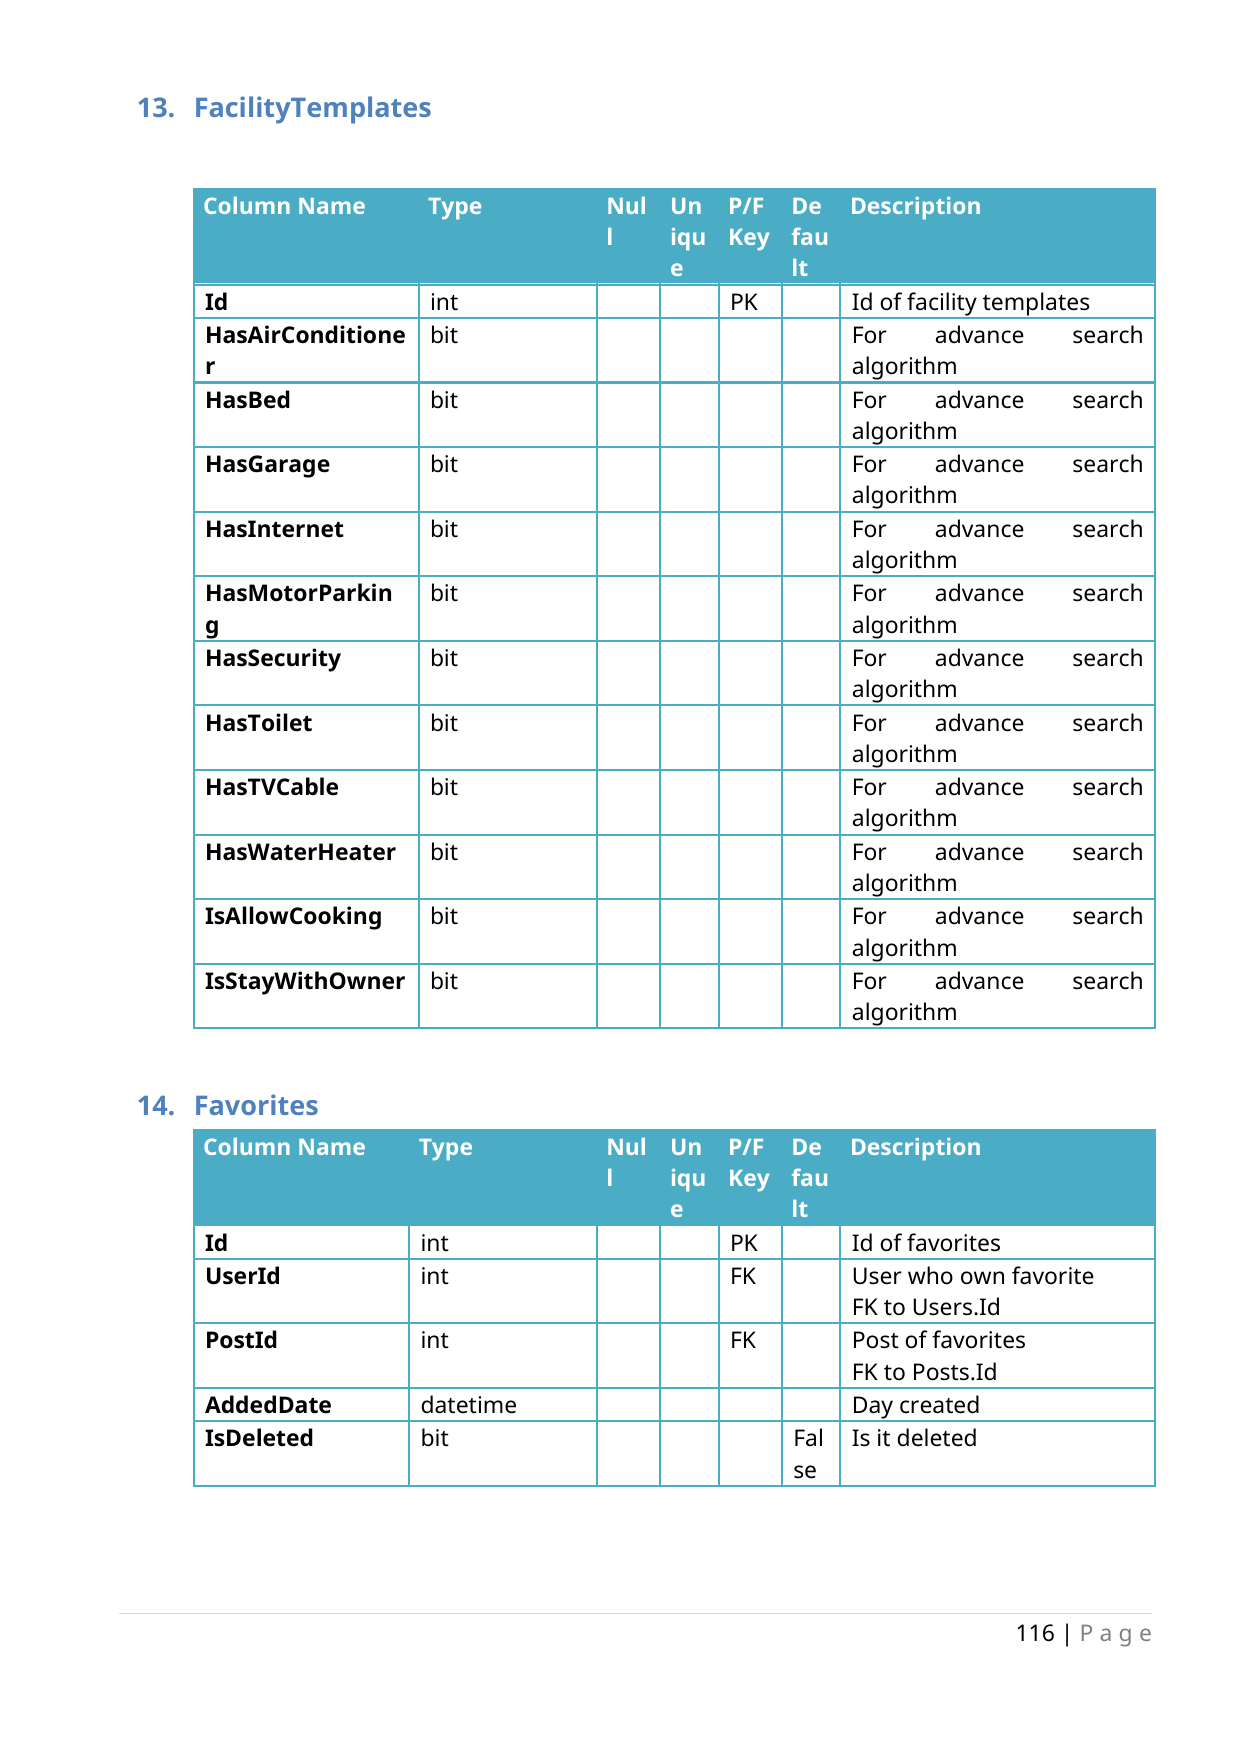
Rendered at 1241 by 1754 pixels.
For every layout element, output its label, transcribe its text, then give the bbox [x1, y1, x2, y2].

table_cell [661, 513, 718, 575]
subtitle FacilityTemplates [156, 88, 1152, 125]
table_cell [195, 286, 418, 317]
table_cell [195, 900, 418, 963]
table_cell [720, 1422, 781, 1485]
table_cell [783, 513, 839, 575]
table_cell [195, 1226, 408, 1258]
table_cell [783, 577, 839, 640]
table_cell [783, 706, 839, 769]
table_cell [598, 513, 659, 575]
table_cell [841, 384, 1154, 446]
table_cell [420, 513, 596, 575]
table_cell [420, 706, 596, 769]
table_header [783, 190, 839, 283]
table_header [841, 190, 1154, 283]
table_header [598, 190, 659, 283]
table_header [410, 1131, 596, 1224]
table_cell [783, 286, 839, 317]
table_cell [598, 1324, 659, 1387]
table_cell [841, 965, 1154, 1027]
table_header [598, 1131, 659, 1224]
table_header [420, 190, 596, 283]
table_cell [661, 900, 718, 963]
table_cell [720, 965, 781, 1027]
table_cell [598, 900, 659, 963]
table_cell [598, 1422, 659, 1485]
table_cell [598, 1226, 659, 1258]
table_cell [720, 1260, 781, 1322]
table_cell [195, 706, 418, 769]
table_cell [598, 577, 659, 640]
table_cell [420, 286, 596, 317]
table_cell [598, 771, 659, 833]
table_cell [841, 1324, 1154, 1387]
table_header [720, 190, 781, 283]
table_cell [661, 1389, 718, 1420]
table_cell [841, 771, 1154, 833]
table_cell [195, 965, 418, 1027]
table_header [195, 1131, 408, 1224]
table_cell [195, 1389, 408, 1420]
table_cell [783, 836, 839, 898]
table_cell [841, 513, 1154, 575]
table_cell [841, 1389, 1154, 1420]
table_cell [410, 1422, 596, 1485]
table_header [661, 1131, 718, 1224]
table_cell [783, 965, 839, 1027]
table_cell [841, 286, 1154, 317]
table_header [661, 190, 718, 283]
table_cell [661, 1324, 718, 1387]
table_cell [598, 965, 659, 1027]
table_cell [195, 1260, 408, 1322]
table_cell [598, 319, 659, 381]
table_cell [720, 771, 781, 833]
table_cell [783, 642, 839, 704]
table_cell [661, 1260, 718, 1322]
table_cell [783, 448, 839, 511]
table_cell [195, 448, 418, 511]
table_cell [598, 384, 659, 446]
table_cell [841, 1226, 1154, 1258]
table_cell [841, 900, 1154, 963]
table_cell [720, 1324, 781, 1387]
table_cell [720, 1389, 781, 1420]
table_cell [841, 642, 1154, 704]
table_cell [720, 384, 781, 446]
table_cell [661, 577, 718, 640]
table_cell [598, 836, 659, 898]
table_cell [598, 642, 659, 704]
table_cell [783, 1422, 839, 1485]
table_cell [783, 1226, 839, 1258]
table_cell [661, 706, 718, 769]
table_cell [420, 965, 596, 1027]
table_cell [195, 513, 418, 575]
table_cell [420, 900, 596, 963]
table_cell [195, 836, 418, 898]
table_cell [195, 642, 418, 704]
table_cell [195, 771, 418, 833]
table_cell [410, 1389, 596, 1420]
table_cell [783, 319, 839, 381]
subtitle Favorites [156, 1086, 1152, 1123]
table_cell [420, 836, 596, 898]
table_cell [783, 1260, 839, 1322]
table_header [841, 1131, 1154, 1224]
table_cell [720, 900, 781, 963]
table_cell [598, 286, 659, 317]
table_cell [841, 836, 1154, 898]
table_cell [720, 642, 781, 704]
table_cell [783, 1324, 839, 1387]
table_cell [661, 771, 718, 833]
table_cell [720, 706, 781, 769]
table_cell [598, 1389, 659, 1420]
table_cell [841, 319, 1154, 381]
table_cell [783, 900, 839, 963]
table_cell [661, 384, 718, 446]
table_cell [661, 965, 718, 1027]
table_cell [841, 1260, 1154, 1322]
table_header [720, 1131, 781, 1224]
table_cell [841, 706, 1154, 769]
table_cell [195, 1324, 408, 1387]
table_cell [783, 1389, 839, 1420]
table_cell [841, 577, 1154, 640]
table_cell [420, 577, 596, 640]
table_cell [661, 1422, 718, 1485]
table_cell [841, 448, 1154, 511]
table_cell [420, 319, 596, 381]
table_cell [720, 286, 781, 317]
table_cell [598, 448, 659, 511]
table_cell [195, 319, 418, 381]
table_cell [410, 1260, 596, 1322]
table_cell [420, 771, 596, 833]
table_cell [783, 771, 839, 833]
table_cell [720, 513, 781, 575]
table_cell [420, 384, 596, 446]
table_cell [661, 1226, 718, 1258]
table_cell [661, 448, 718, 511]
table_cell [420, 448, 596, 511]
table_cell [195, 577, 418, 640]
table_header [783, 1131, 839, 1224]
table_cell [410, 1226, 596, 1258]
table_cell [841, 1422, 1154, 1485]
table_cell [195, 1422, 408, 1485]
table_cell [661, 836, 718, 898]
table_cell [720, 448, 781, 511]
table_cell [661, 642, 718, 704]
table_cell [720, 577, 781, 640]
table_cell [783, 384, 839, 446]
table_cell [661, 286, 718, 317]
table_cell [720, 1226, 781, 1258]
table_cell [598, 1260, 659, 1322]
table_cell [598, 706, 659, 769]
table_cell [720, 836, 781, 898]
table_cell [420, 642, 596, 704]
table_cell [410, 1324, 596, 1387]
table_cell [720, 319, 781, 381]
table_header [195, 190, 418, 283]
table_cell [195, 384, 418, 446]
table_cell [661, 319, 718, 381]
